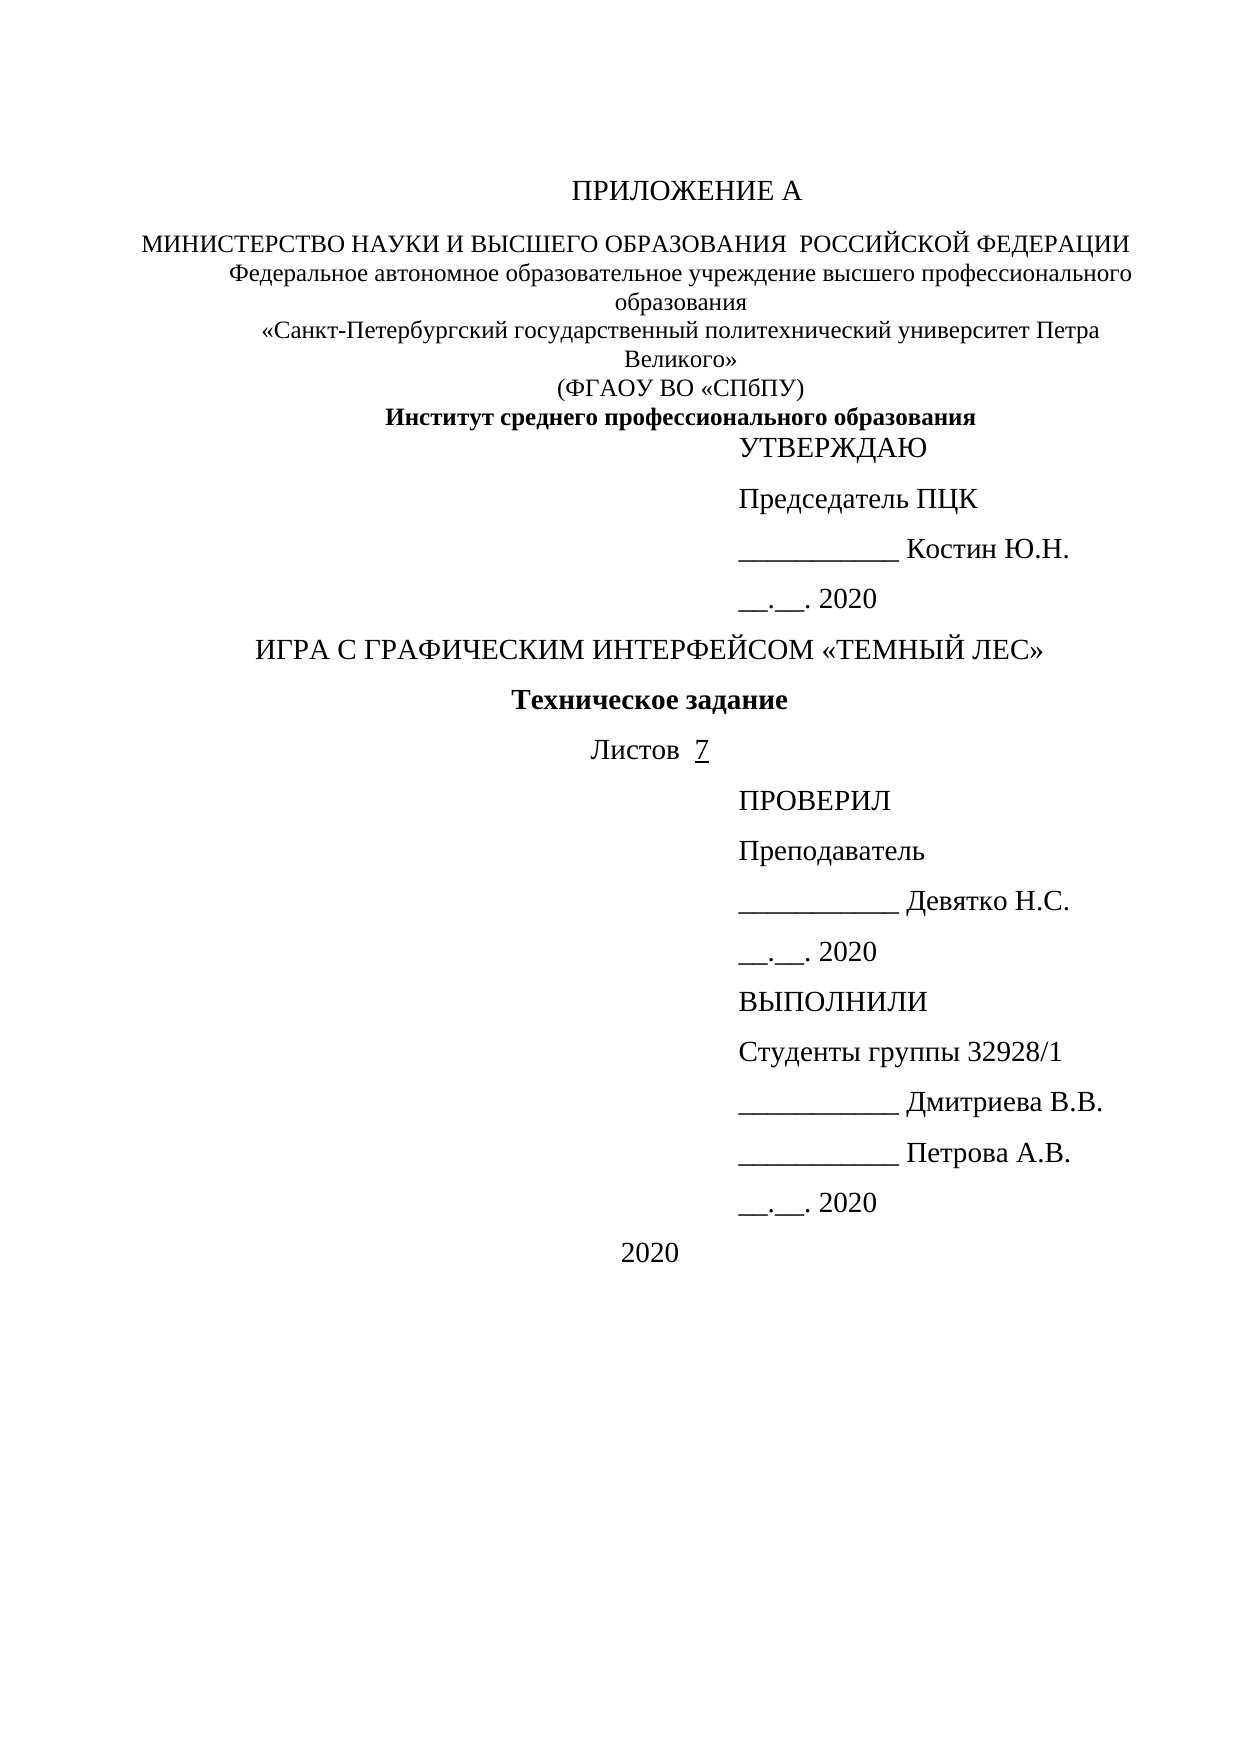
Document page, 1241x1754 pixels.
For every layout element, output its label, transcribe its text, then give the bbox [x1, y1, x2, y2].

text УТВЕРЖДАЮ Председатель ПЦК ___________ Костин Ю.Н. __.__. 2020 [738, 431, 1181, 615]
text Игра с графическим интерфейсом «Темный лес» Техническое задание Листов 7 [118, 632, 1181, 766]
text ПРОВЕРИЛ Преподаватель ___________ Девятко Н.С. __.__. 2020 [738, 783, 1181, 967]
text Министерство науки и ВЫСШЕГО образования Российской Федерации Федеральное автономное образовательное учреждение высшего профессионального образования «Санкт-Петербургский государственный политехнический университет Петра Великого» (ФГАОУ ВО «СПбПУ) Институт среднего профессионального образования [118, 229, 1153, 431]
text ВЫПОЛНИЛИ Студенты группы 32928/1 ___________ Дмитриева В.В. ___________ Петрова А.В. __.__. 2020 [738, 984, 1181, 1219]
text ПРИЛОЖЕНИЕ А [193, 173, 1181, 206]
text 2020 [118, 1236, 1181, 1269]
